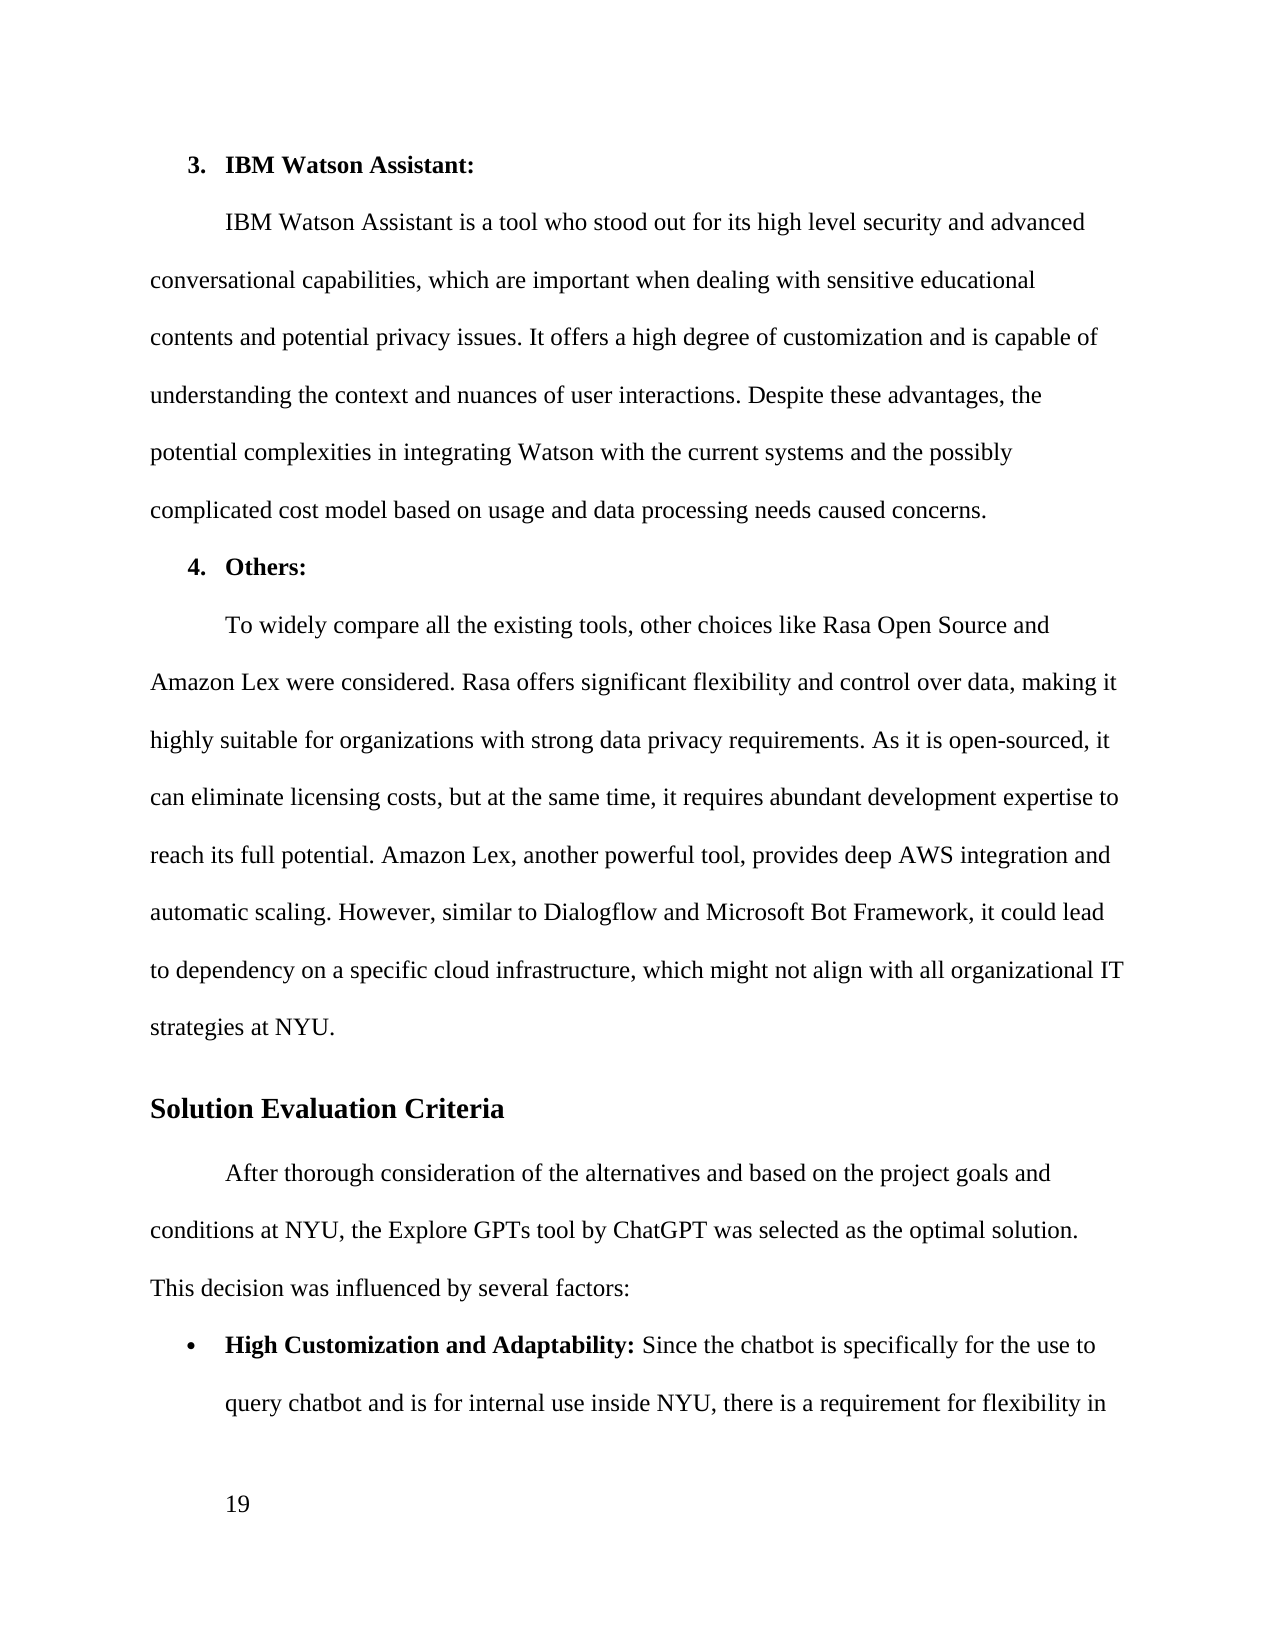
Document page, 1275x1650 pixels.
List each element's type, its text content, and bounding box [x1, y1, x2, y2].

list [187, 1330, 1125, 1417]
subtitle Solution Evaluation Criteria [150, 1091, 1125, 1124]
list IBM Watson Assistant: [187, 150, 1125, 179]
text After thorough consideration of the alternatives and based on the project goals and conditions at NYU, the Explore GPTs tool by ChatGPT was selected as the optimal solution. This decision was influenced by several factors: [150, 1158, 1125, 1302]
text IBM Watson Assistant is a tool who stood out for its high level security and advanced conversational capabilities, which are important when dealing with sensitive educational contents and potential privacy issues. It offers a high degree of customization and is capable of understanding the context and nuances of user interactions. Despite these advantages, the potential complexities in integrating Watson with the current systems and the possibly complicated cost model based on usage and data processing needs caused concerns. [150, 207, 1125, 524]
list Others: [187, 552, 1125, 581]
text To widely compare all the existing tools, other choices like Rasa Open Source and Amazon Lex were considered. Rasa offers significant flexibility and control over data, making it highly suitable for organizations with strong data privacy requirements. As it is open-sourced, it can eliminate licensing costs, but at the same time, it requires abundant development expertise to reach its full potential. Amazon Lex, another powerful tool, provides deep AWS integration and automatic scaling. However, similar to Dialogflow and Microsoft Bot Framework, it could lead to dependency on a specific cloud infrastructure, which might not align with all organizational IT strategies at NYU. [150, 610, 1125, 1041]
